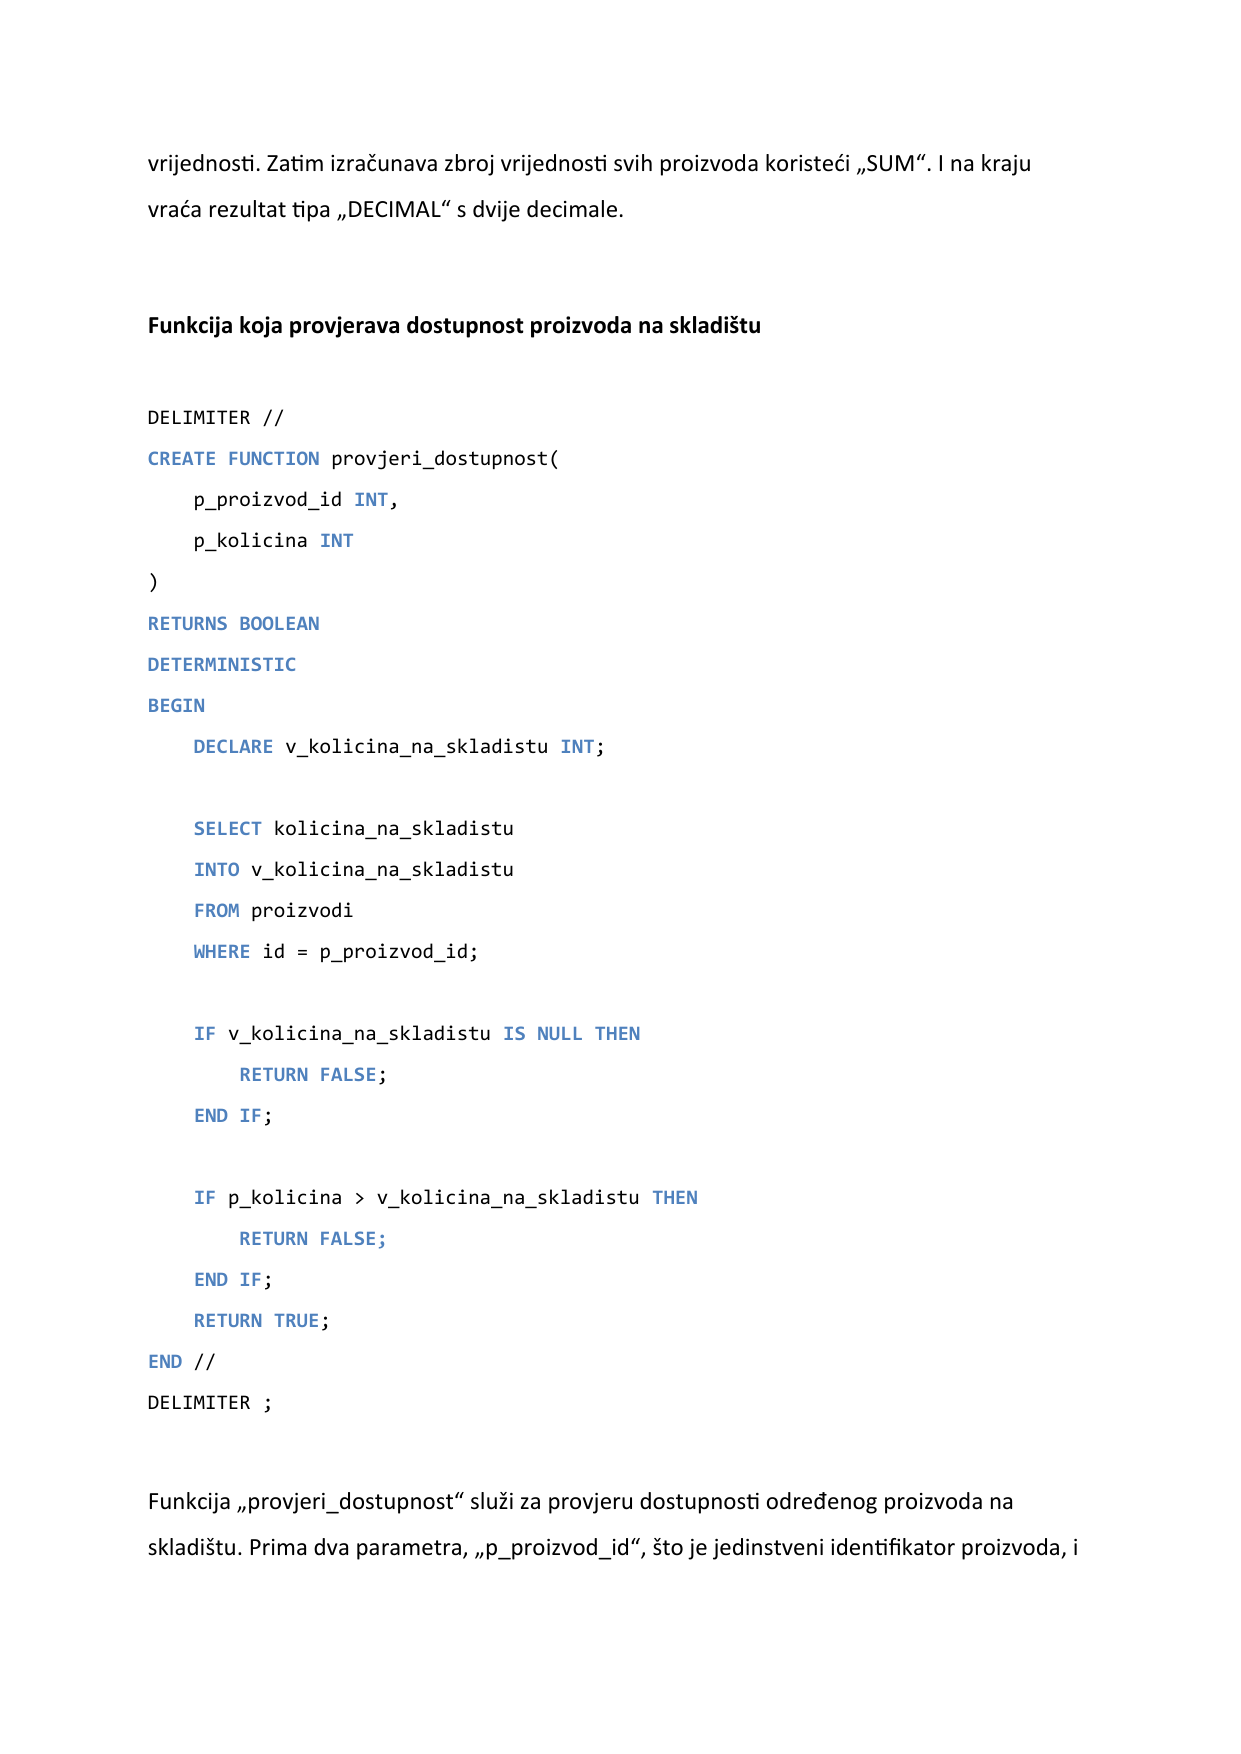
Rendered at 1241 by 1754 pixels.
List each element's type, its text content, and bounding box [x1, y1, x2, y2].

text RETURN TRUE; [148, 1309, 1093, 1333]
text Funkcija koja provjerava dostupnost proizvoda na skladištu [148, 309, 1093, 340]
text DELIMITER ; [148, 1391, 1093, 1415]
text SELECT kolicina_na_skladistu [148, 816, 1093, 841]
text p_proizvod_id INT, [148, 488, 1093, 512]
text IF p_kolicina > v_kolicina_na_skladistu THEN [148, 1186, 1093, 1210]
text RETURNS BOOLEAN [148, 611, 1093, 635]
text DETERMINISTIC [148, 652, 1093, 676]
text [148, 148, 1093, 224]
text RETURN FALSE; [148, 1227, 1093, 1251]
text p_kolicina INT [148, 529, 1093, 553]
text BEGIN [148, 693, 1093, 717]
text END // [148, 1350, 1093, 1374]
text IF v_kolicina_na_skladistu IS NULL THEN [148, 1021, 1093, 1046]
text DECLARE v_kolicina_na_skladistu INT; [148, 734, 1093, 758]
text ) [148, 570, 1093, 594]
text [148, 1485, 1093, 1562]
text DELIMITER // [148, 406, 1093, 430]
text CREATE FUNCTION provjeri_dostupnost( [148, 447, 1093, 471]
text INTO v_kolicina_na_skladistu [148, 857, 1093, 882]
text END IF; [148, 1268, 1093, 1292]
text FROM proizvodi [148, 898, 1093, 923]
text RETURN FALSE; [148, 1062, 1093, 1087]
text END IF; [148, 1103, 1093, 1128]
text WHERE id = p_proizvod_id; [148, 939, 1093, 964]
